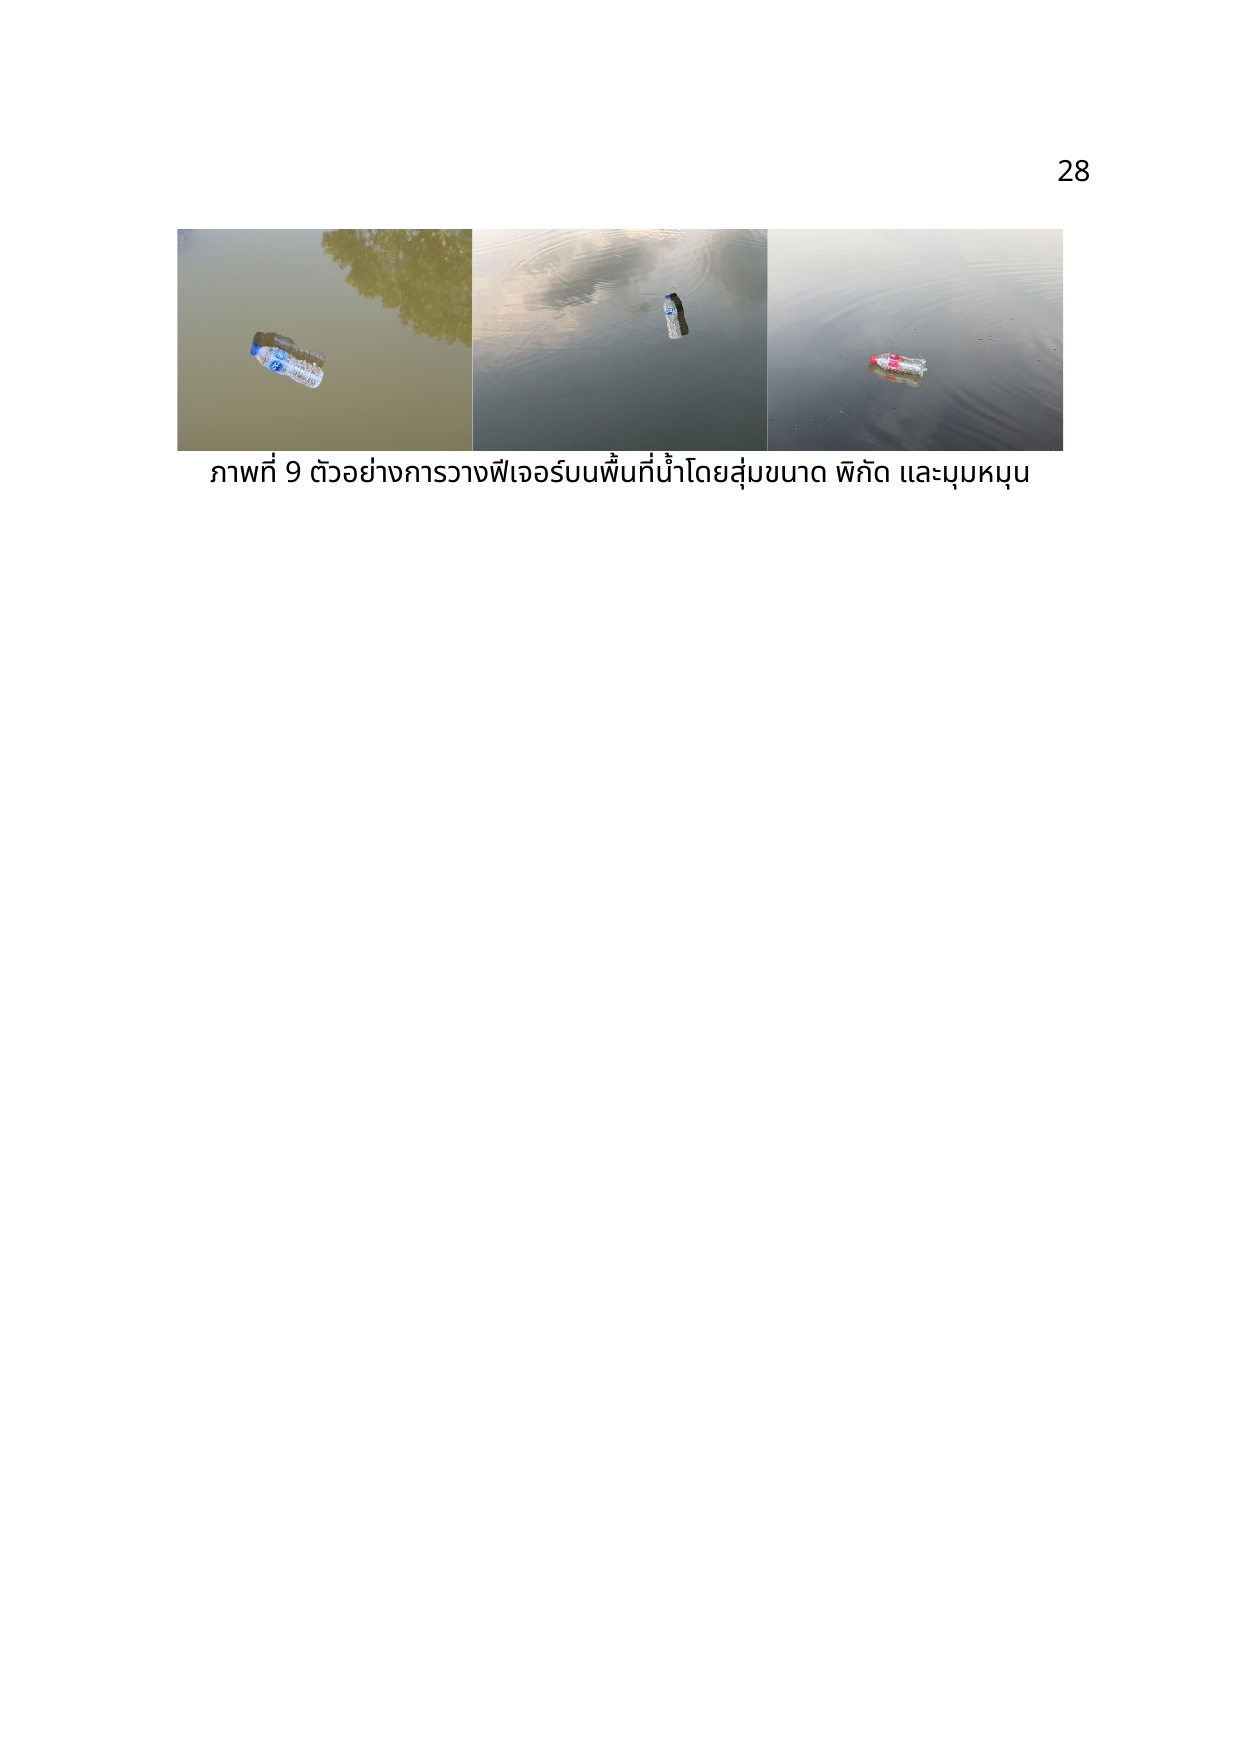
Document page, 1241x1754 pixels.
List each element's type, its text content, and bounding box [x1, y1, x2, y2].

text ภาพที่ 9 ตัวอย่างการวางฟีเจอร์บนพื้นที่น้ำโดยสุ่มขนาด พิกัด และมุมหมุน [150, 451, 1090, 495]
picture [177, 229, 1064, 451]
